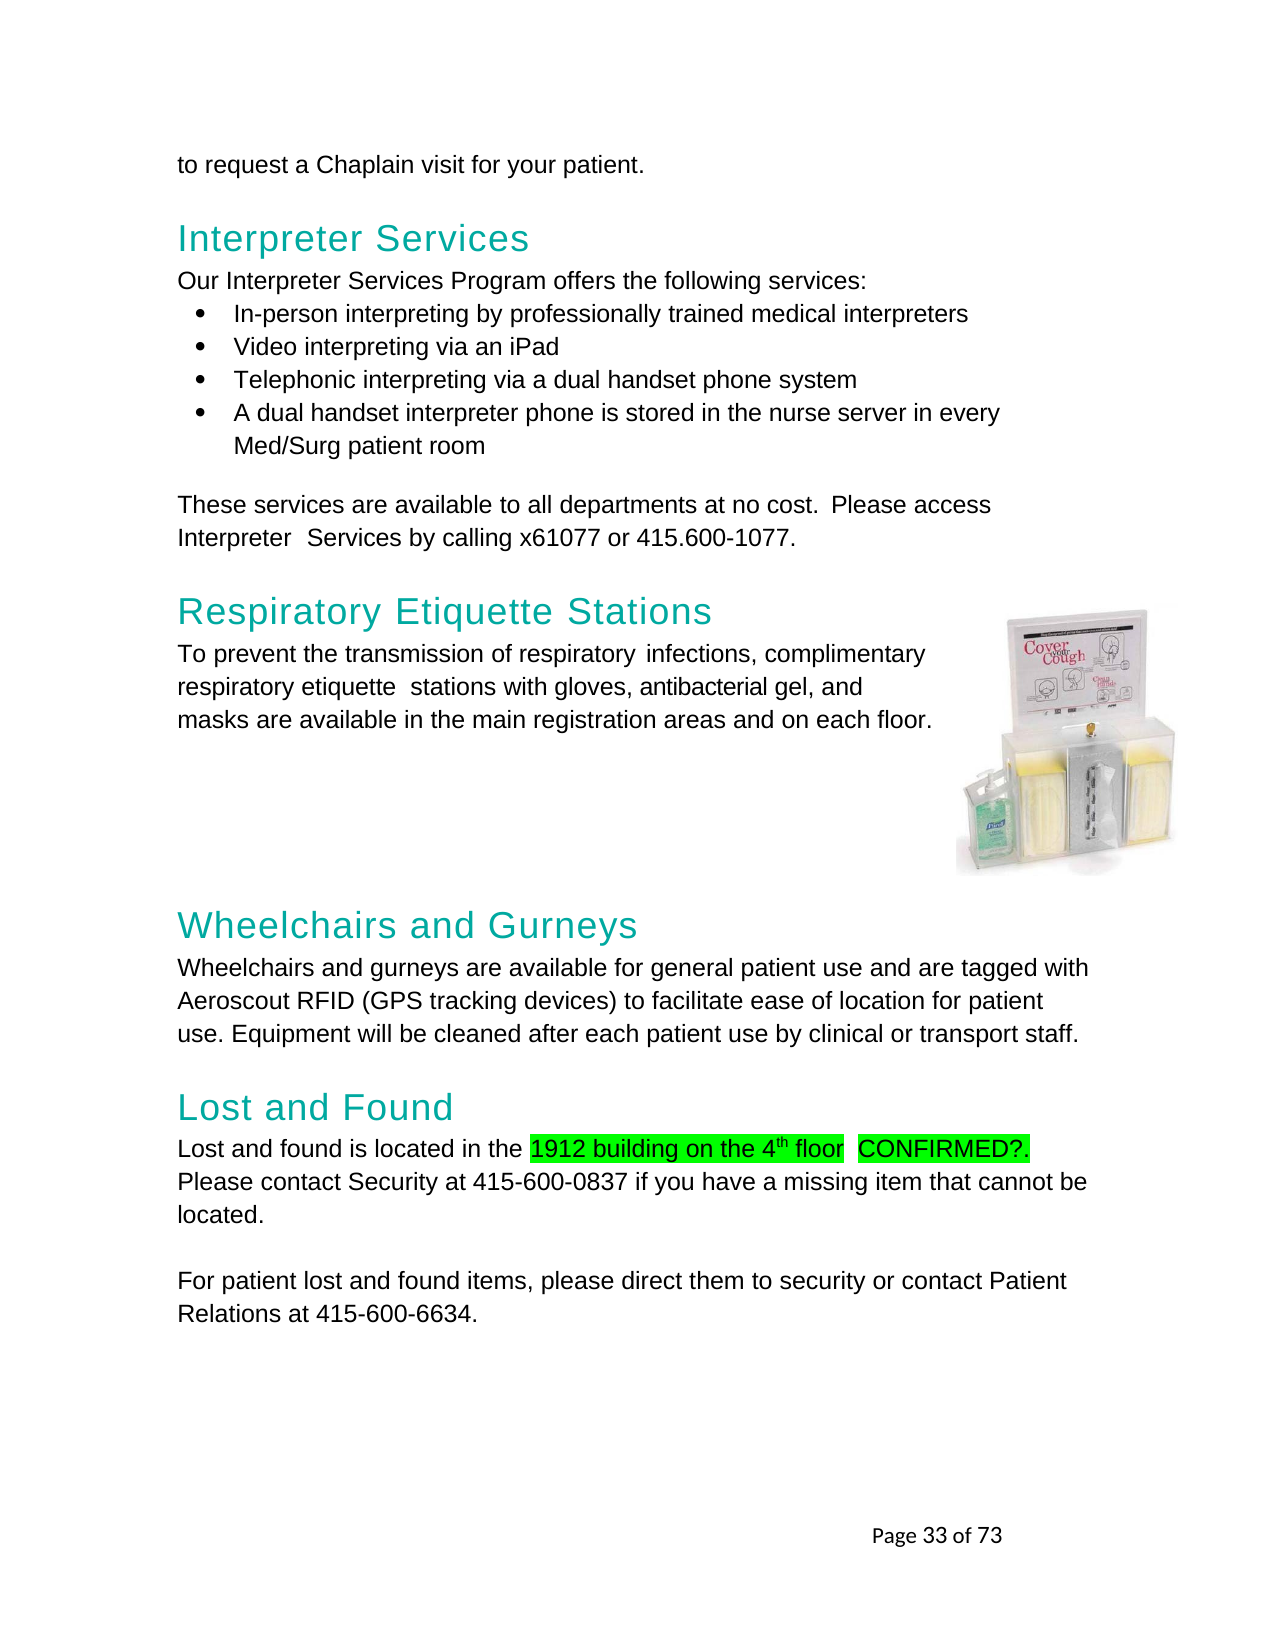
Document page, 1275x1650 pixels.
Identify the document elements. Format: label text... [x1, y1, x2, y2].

subtitle Lost and found is located in the 1912 building on the 4th floor CONFIRMED?. Please contact Security at 415-600-0837 if you have a missing item that cannot be located. [177, 1134, 1096, 1229]
list A dual handset interpreter phone is stored in the nurse server in every Med/Surg patient room [196, 398, 1096, 460]
subtitle Lost and Found [177, 1085, 1106, 1128]
subtitle Respiratory Etiquette Stations [177, 589, 1096, 632]
list Telephonic interpreting via a dual handset phone system [196, 365, 1096, 394]
list In-person interpreting by professionally trained medical interpreters [196, 299, 1096, 327]
text To prevent the transmission of respiratory infections, complimentary respiratory etiquette stations with gloves, antibacterial gel, and masks are available in the main registration areas and on each floor. [177, 639, 956, 734]
picture [956, 603, 1179, 876]
text Our Interpreter Services Program offers the following services: [177, 266, 1096, 294]
subtitle For patient lost and found items, please direct them to security or contact Patient Relations at 415-600-6634. [177, 1266, 1096, 1328]
subtitle Interpreter Services [177, 216, 1096, 259]
list Video interpreting via an iPad [196, 332, 1096, 361]
text Wheelchairs and gurneys are available for general patient use and are tagged with Aeroscout RFID (GPS tracking devices) to facilitate ease of location for patient use. Equipment will be cleaned after each patient use by clinical or transport staff. [177, 953, 1096, 1047]
subtitle Wheelchairs and Gurneys [177, 903, 1096, 946]
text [177, 150, 1133, 179]
text These services are available to all departments at no cost. Please access Interpreter Services by calling x61077 or 415.600-1077. [177, 490, 1096, 552]
